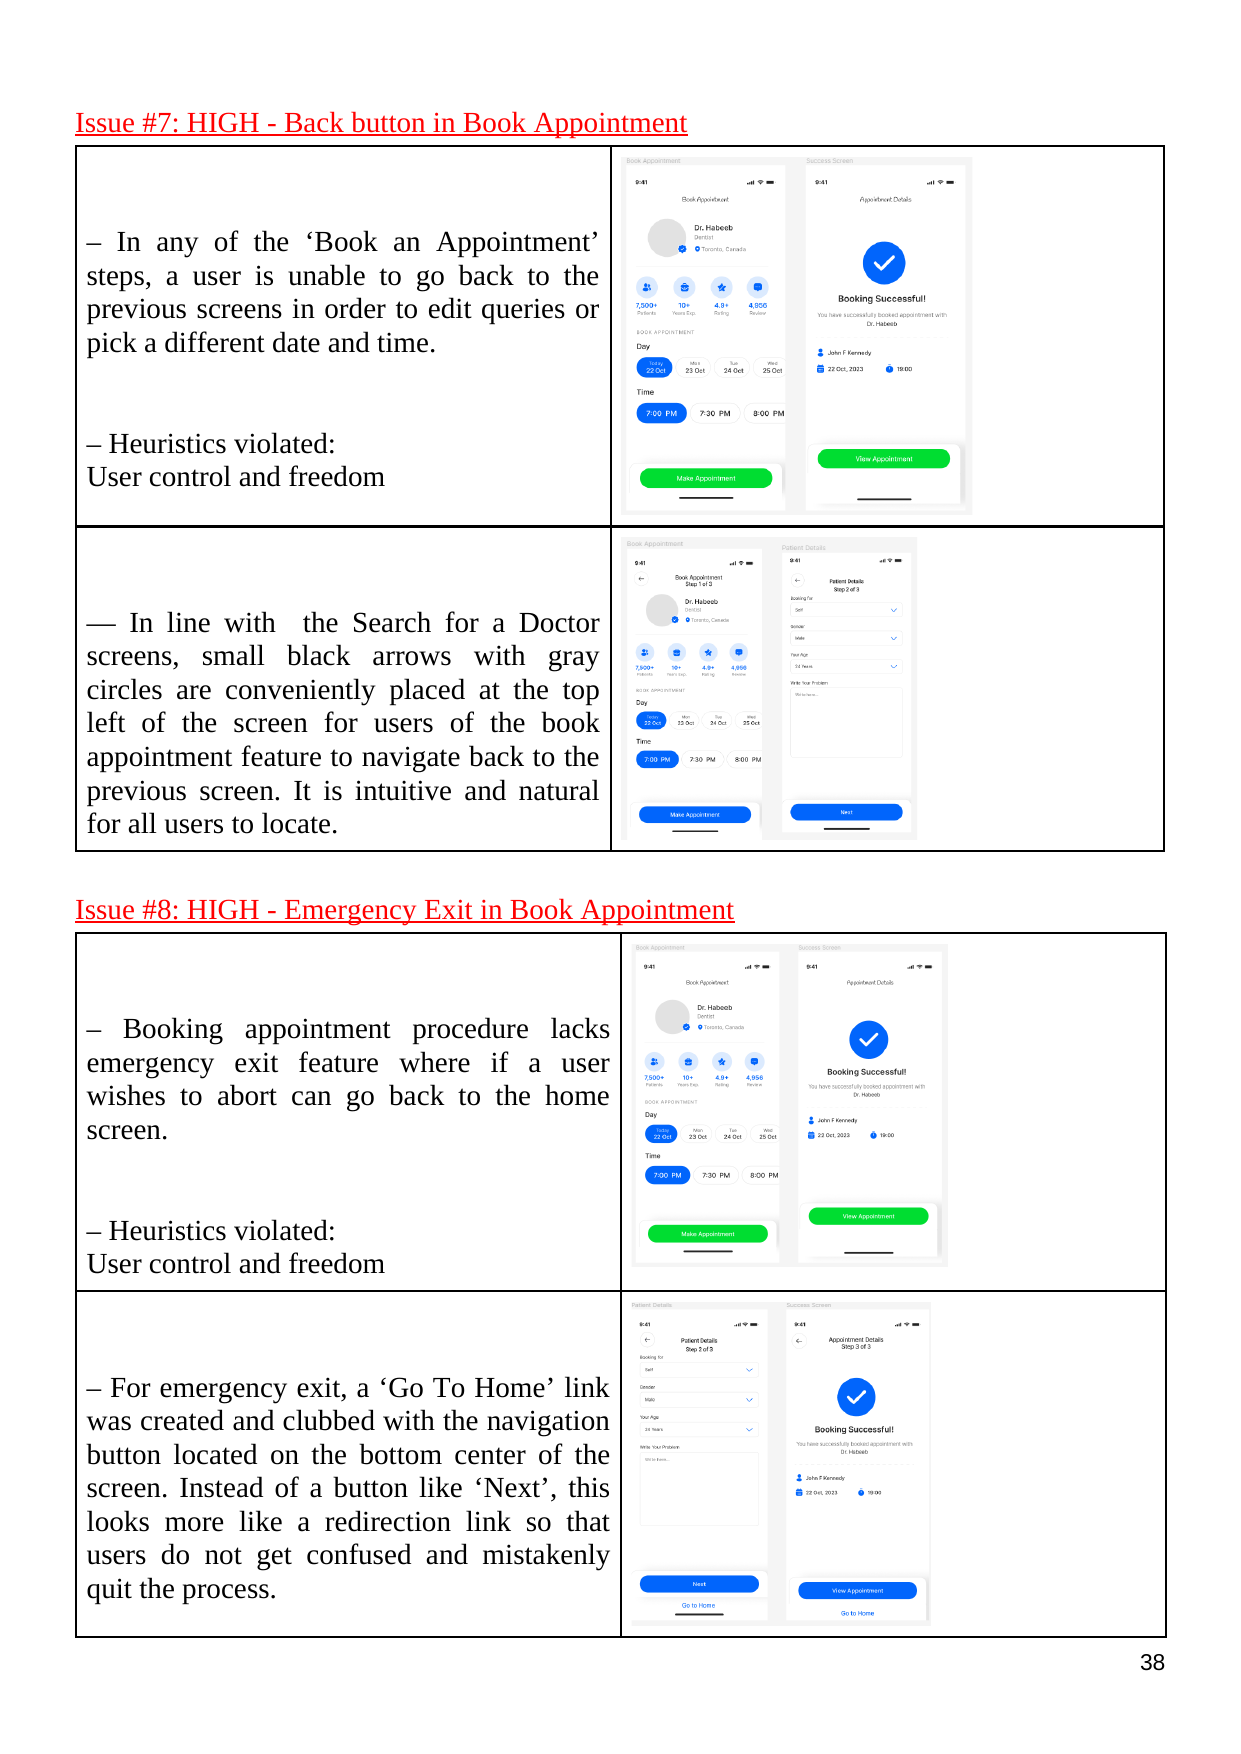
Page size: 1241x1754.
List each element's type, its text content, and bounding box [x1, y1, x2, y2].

table_cell [612, 528, 1163, 850]
picture [621, 537, 918, 840]
picture [631, 1302, 931, 1626]
table_cell [622, 1292, 1165, 1636]
table_header – In any of the ‘Book an Appointment’ steps, a user is unable to go back to the previous screens in order to edit queries or pick a different date and time. – Heuristics violated: User control and freedom [77, 147, 610, 525]
title Issue #7: HIGH - Back button in Book Appointment [75, 105, 1165, 139]
title Issue #8: HIGH - Emergency Exit in Book Appointment [75, 892, 1165, 926]
table_header [622, 934, 1165, 1290]
table_cell — In line with the Search for a Doctor screens, small black arrows with gray circles are conveniently placed at the top left of the screen for users of the book appointment feature to navigate back to the previous screen. It is intuitive and natural for all users to locate. [77, 528, 610, 850]
table_header – Booking appointment procedure lacks emergency exit feature where if a user wishes to abort can go back to the home screen. – Heuristics violated: User control and freedom [77, 934, 620, 1290]
picture [631, 944, 948, 1267]
table_header [612, 147, 1163, 525]
picture [621, 157, 973, 515]
table_cell – For emergency exit, a ‘Go To Home’ link was created and clubbed with the navigation button located on the bottom center of the screen. Instead of a button like ‘Next’, this looks more like a redirection link so that users do not get confused and mistakenly quit the process. [77, 1292, 620, 1636]
